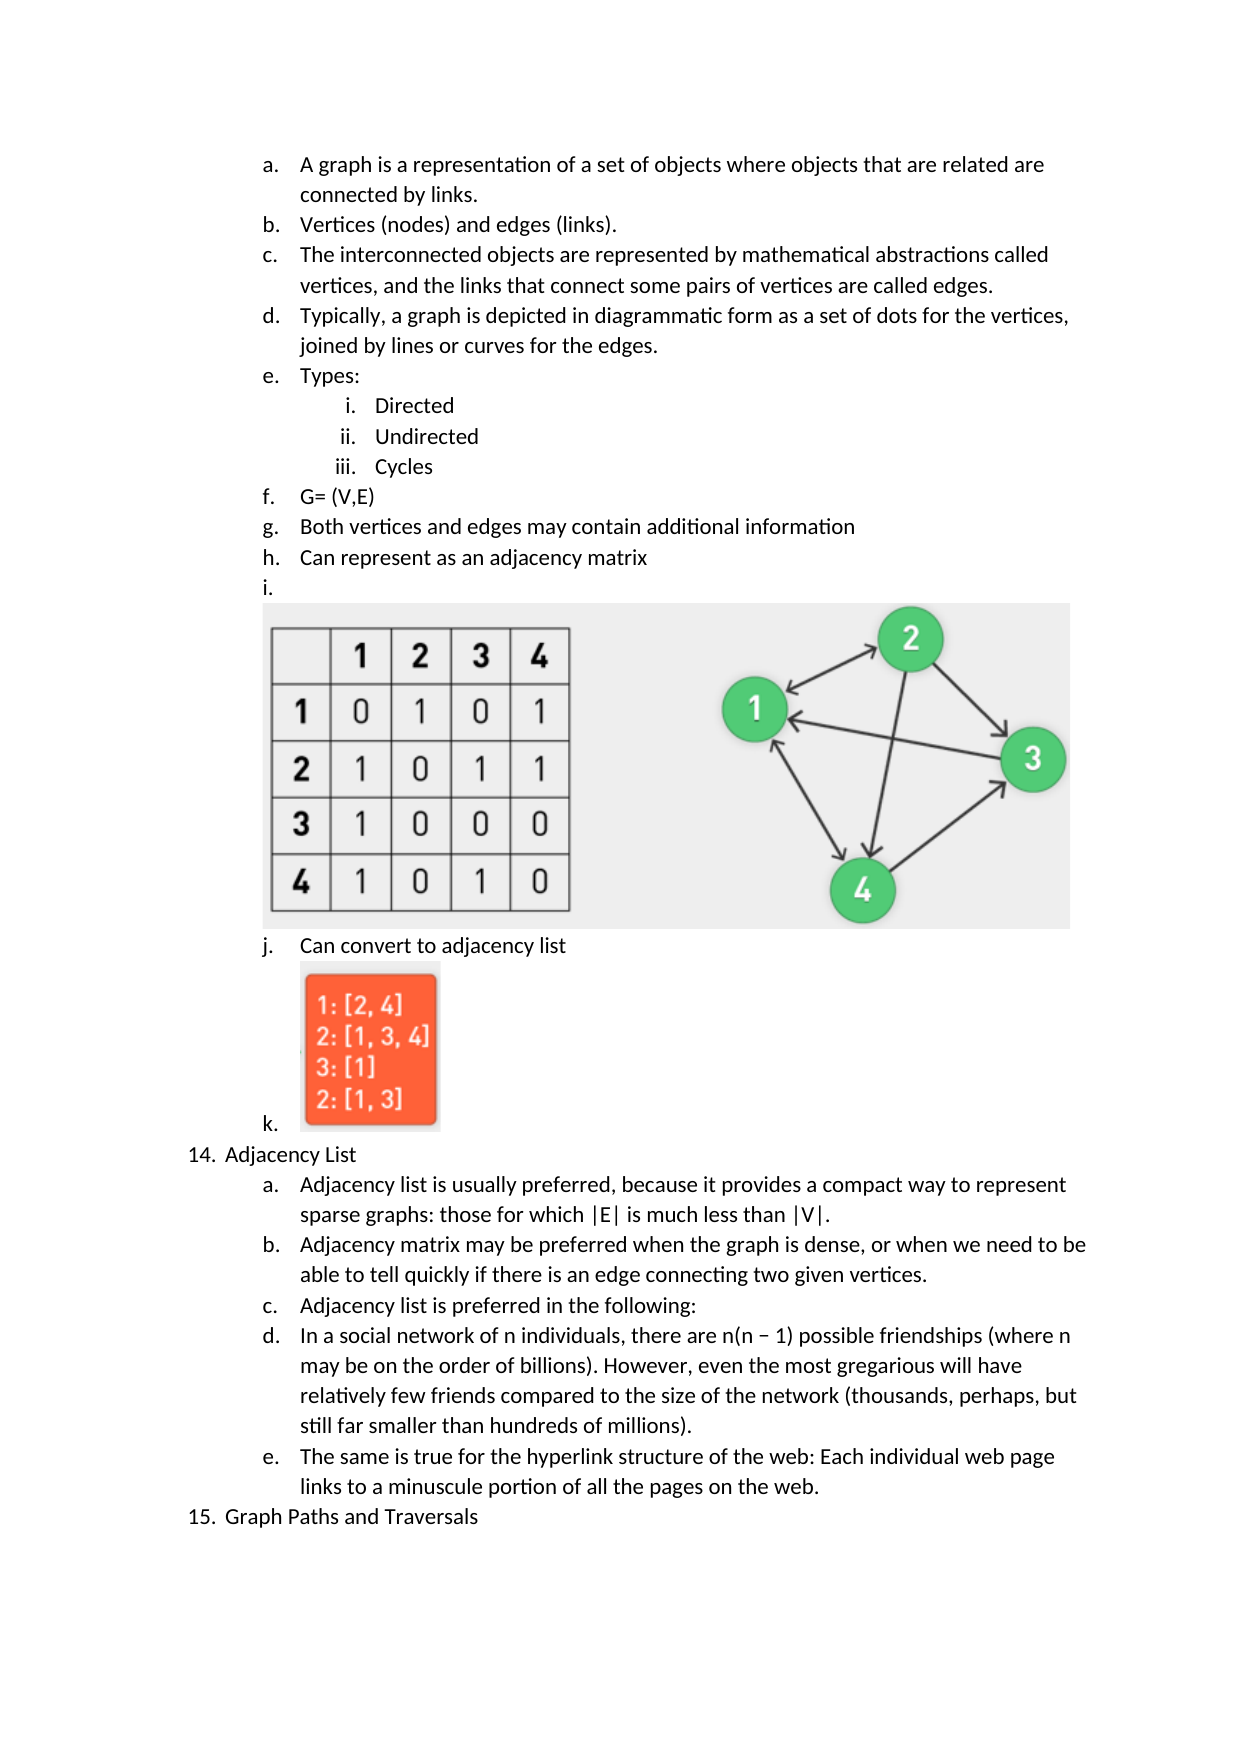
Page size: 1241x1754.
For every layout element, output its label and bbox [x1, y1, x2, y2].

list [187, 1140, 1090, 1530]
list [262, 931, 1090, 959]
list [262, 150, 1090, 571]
picture [262, 603, 1071, 929]
picture [300, 961, 441, 1132]
